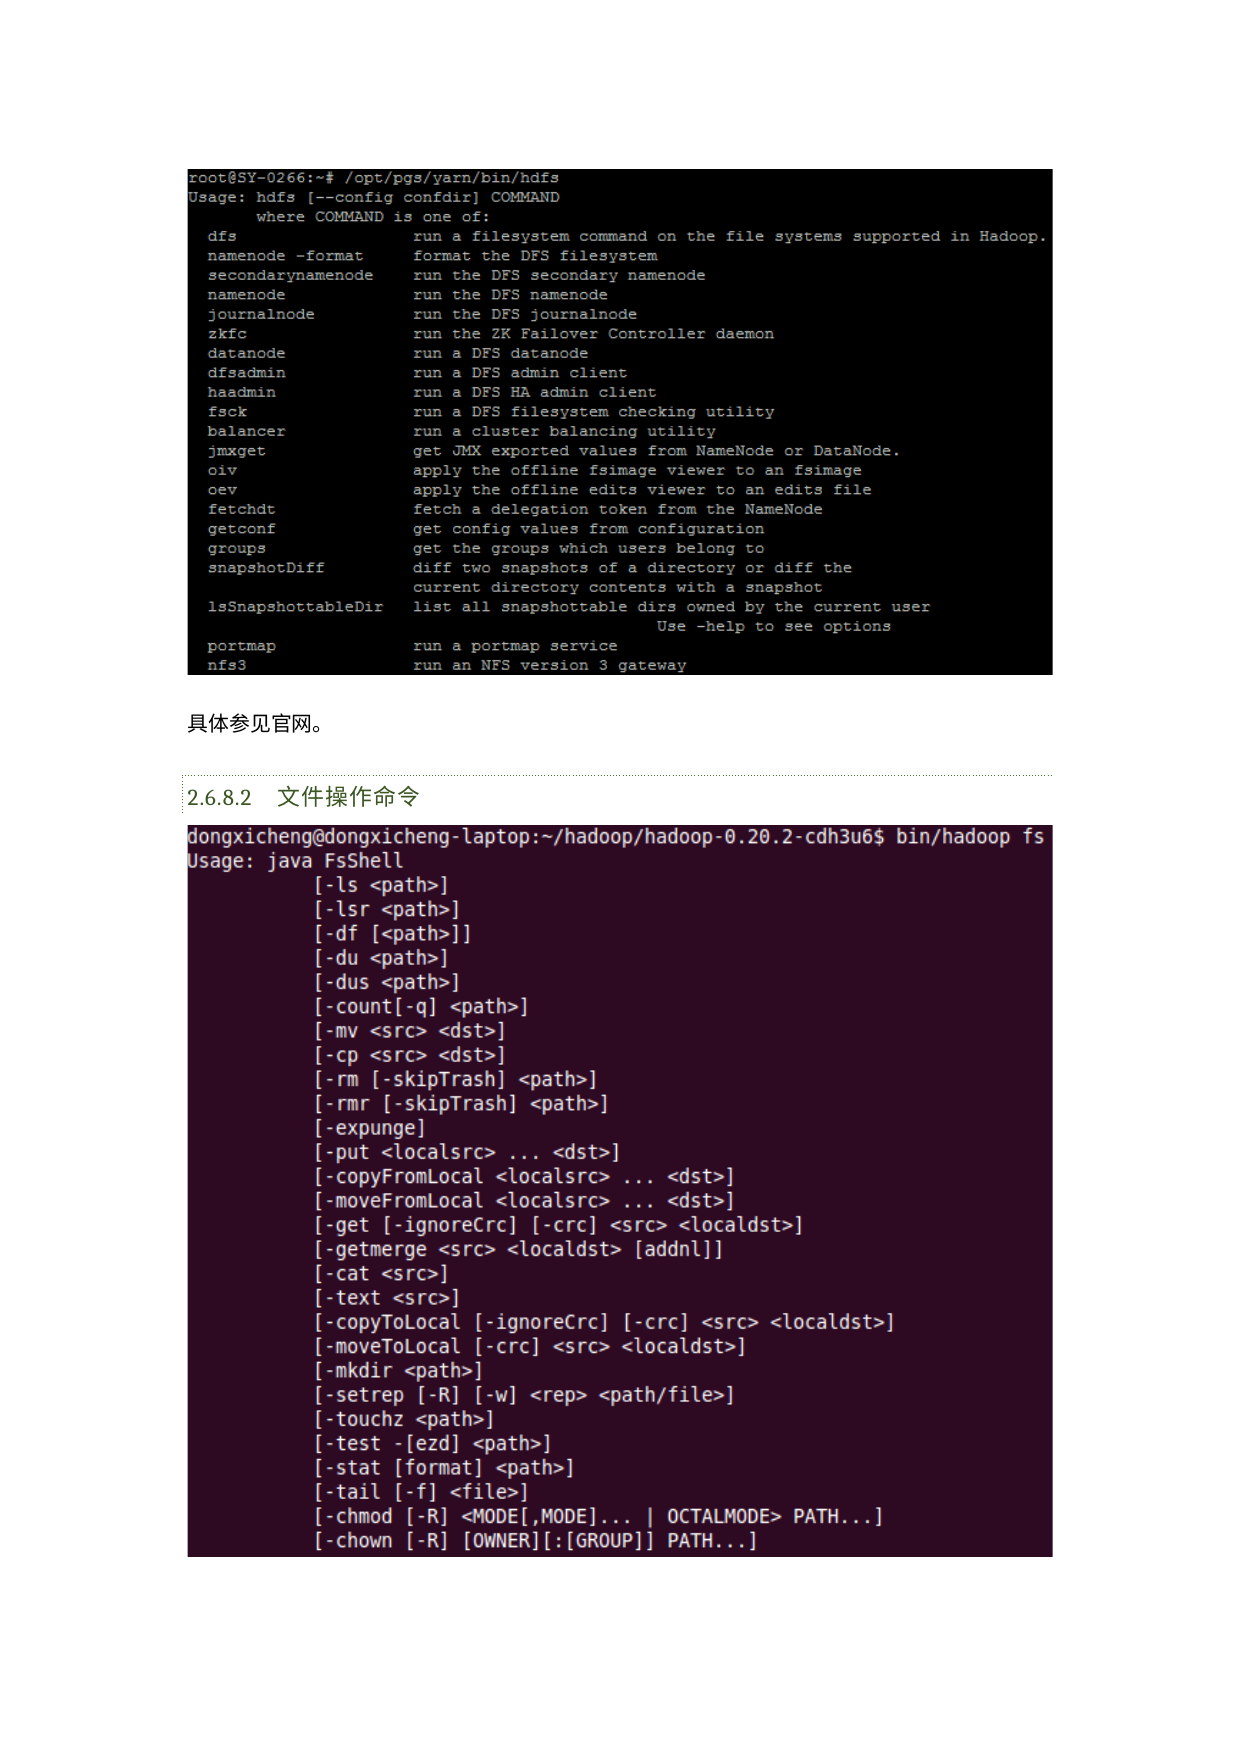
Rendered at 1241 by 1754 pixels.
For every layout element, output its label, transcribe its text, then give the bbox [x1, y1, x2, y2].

text 具体参见官网。 [187, 706, 1053, 739]
subtitle 文件操作命令 [182, 774, 1053, 813]
